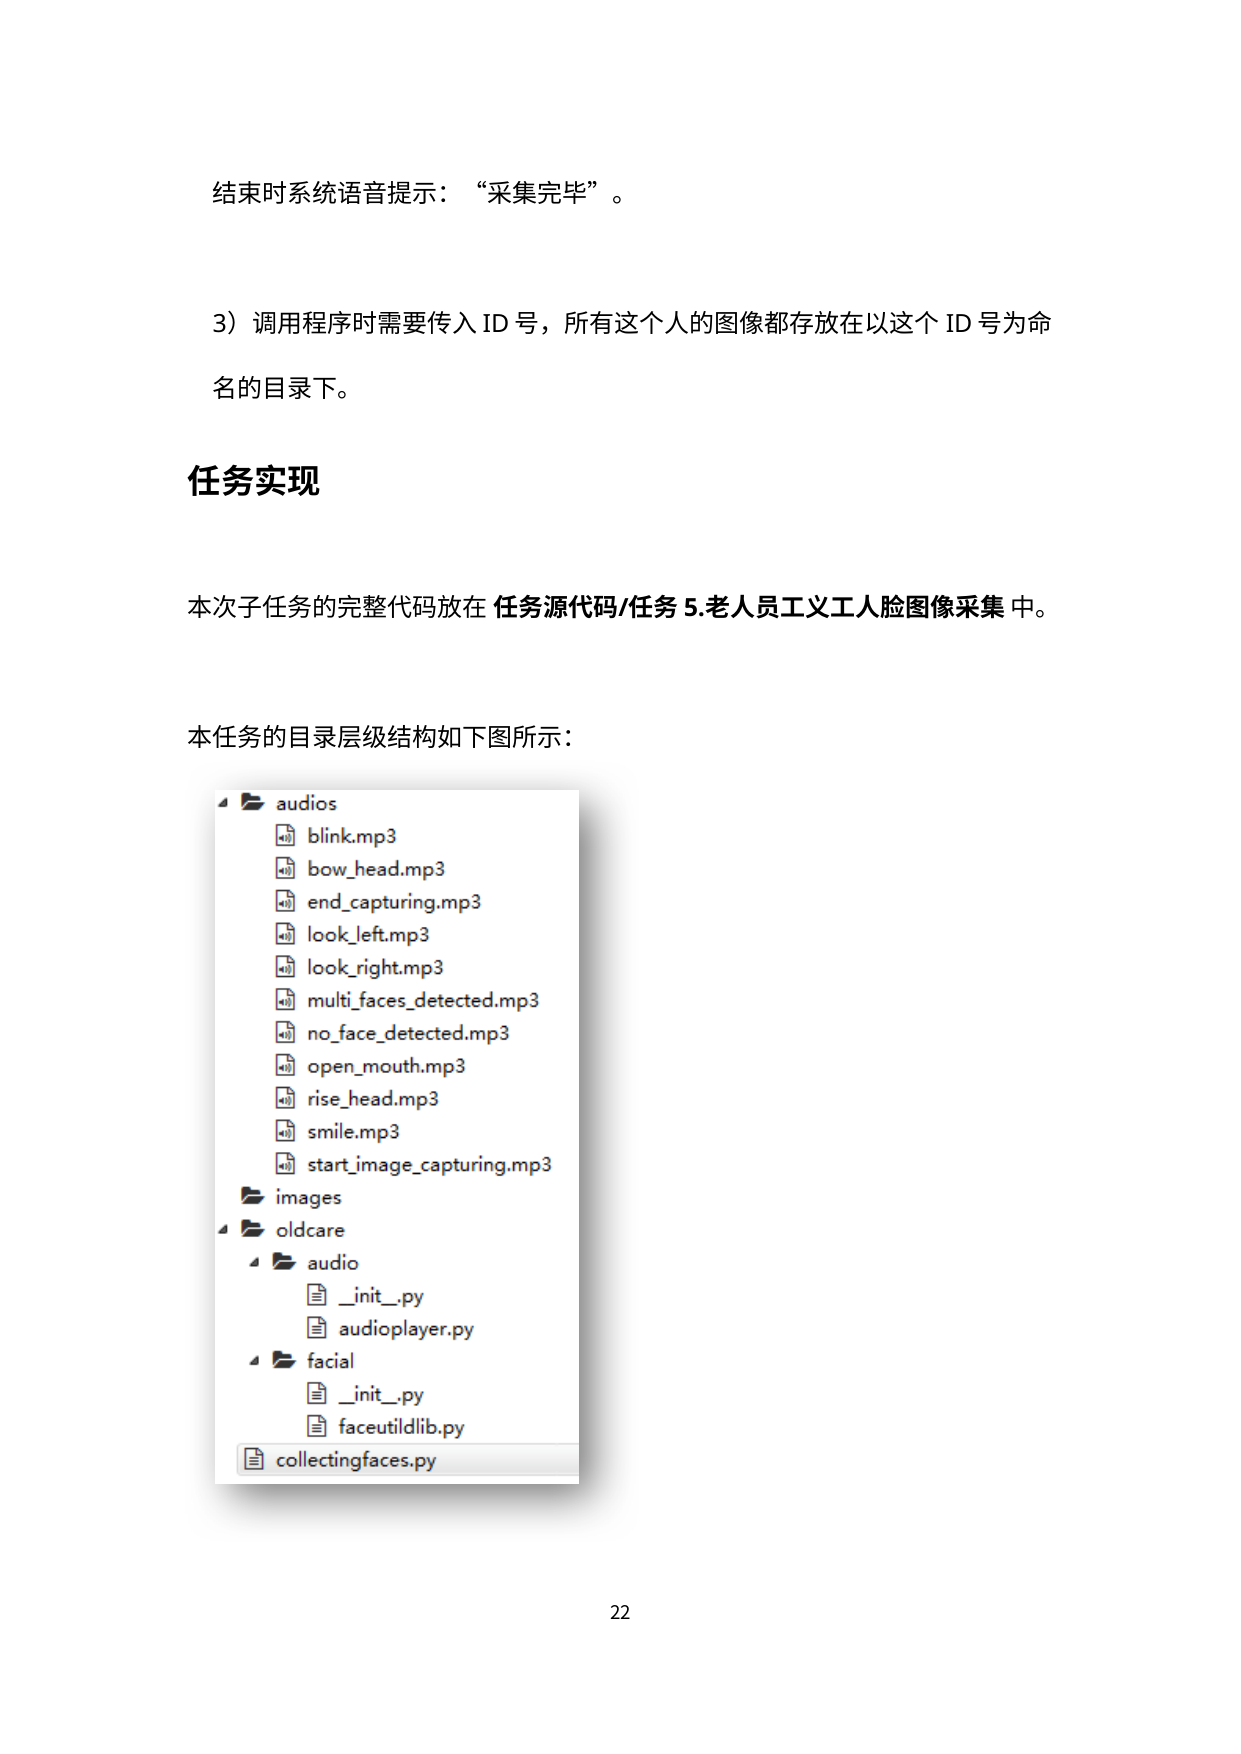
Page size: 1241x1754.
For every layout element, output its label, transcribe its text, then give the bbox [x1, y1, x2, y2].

text 本任务的目录层级结构如下图所示： [187, 703, 1053, 768]
text 结束时系统语音提示：“采集完毕”。 [212, 159, 1053, 224]
picture [215, 790, 579, 1484]
text 3）调用程序时需要传入ID号，所有这个人的图像都存放在以这个ID号为命名的目录下。 [212, 289, 1053, 419]
text 本次子任务的完整代码放在 任务源代码/任务5.老人员工义工人脸图像采集 中。 [187, 573, 1053, 638]
subtitle 任务实现 [187, 446, 1053, 511]
